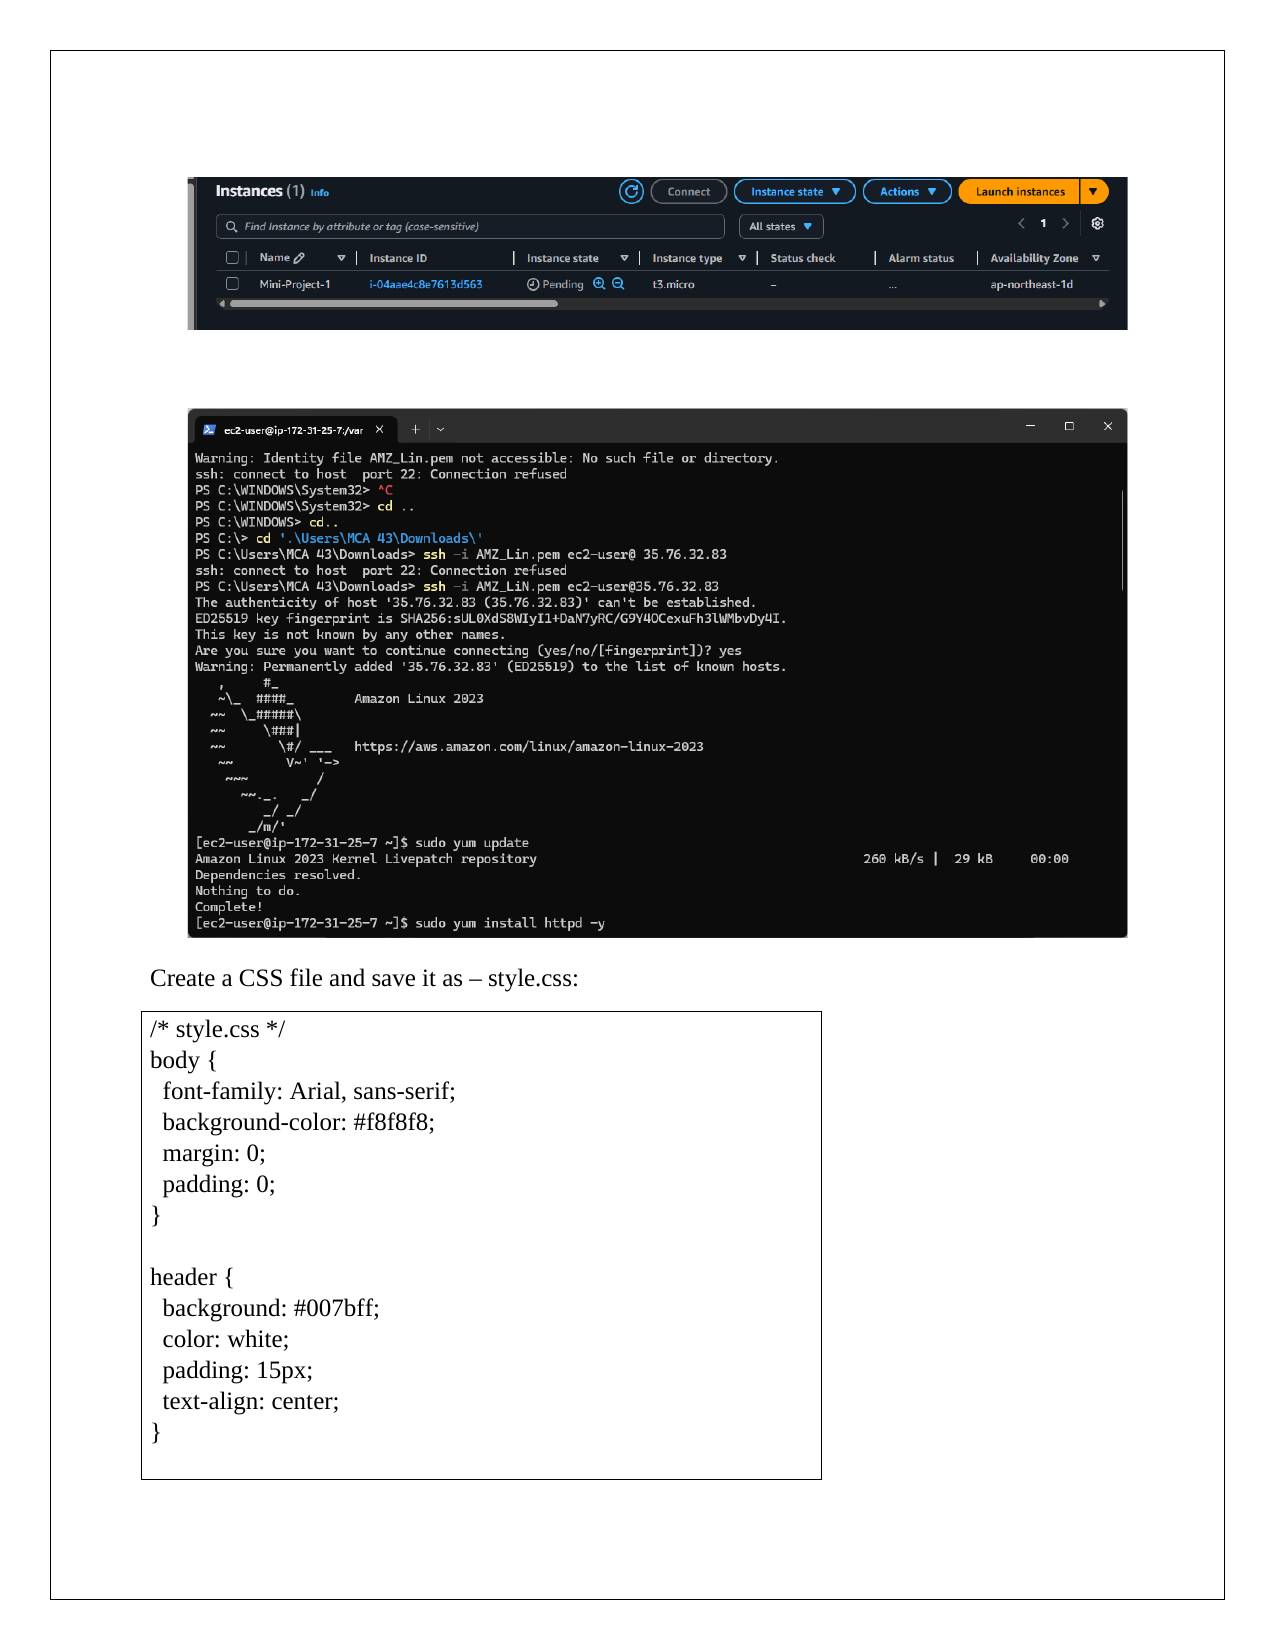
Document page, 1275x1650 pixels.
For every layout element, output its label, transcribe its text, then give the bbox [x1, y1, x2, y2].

text text-align: center; [142, 1383, 821, 1414]
text padding: 0; [142, 1166, 821, 1197]
text Create a CSS file and save it as – style.css: [150, 963, 1152, 992]
text header { [142, 1259, 821, 1290]
text color: white; [142, 1321, 821, 1352]
text padding: 15px; [142, 1352, 821, 1383]
text background: #007bff; [142, 1290, 821, 1321]
text font-family: Arial, sans-serif; [142, 1073, 821, 1104]
text /* style.css */ [142, 1012, 821, 1042]
text background-color: #f8f8f8; [142, 1104, 821, 1135]
text } [142, 1197, 821, 1229]
text margin: 0; [142, 1135, 821, 1166]
picture [187, 177, 1128, 330]
text body { [142, 1042, 821, 1073]
picture [187, 408, 1128, 938]
text } [142, 1414, 821, 1446]
